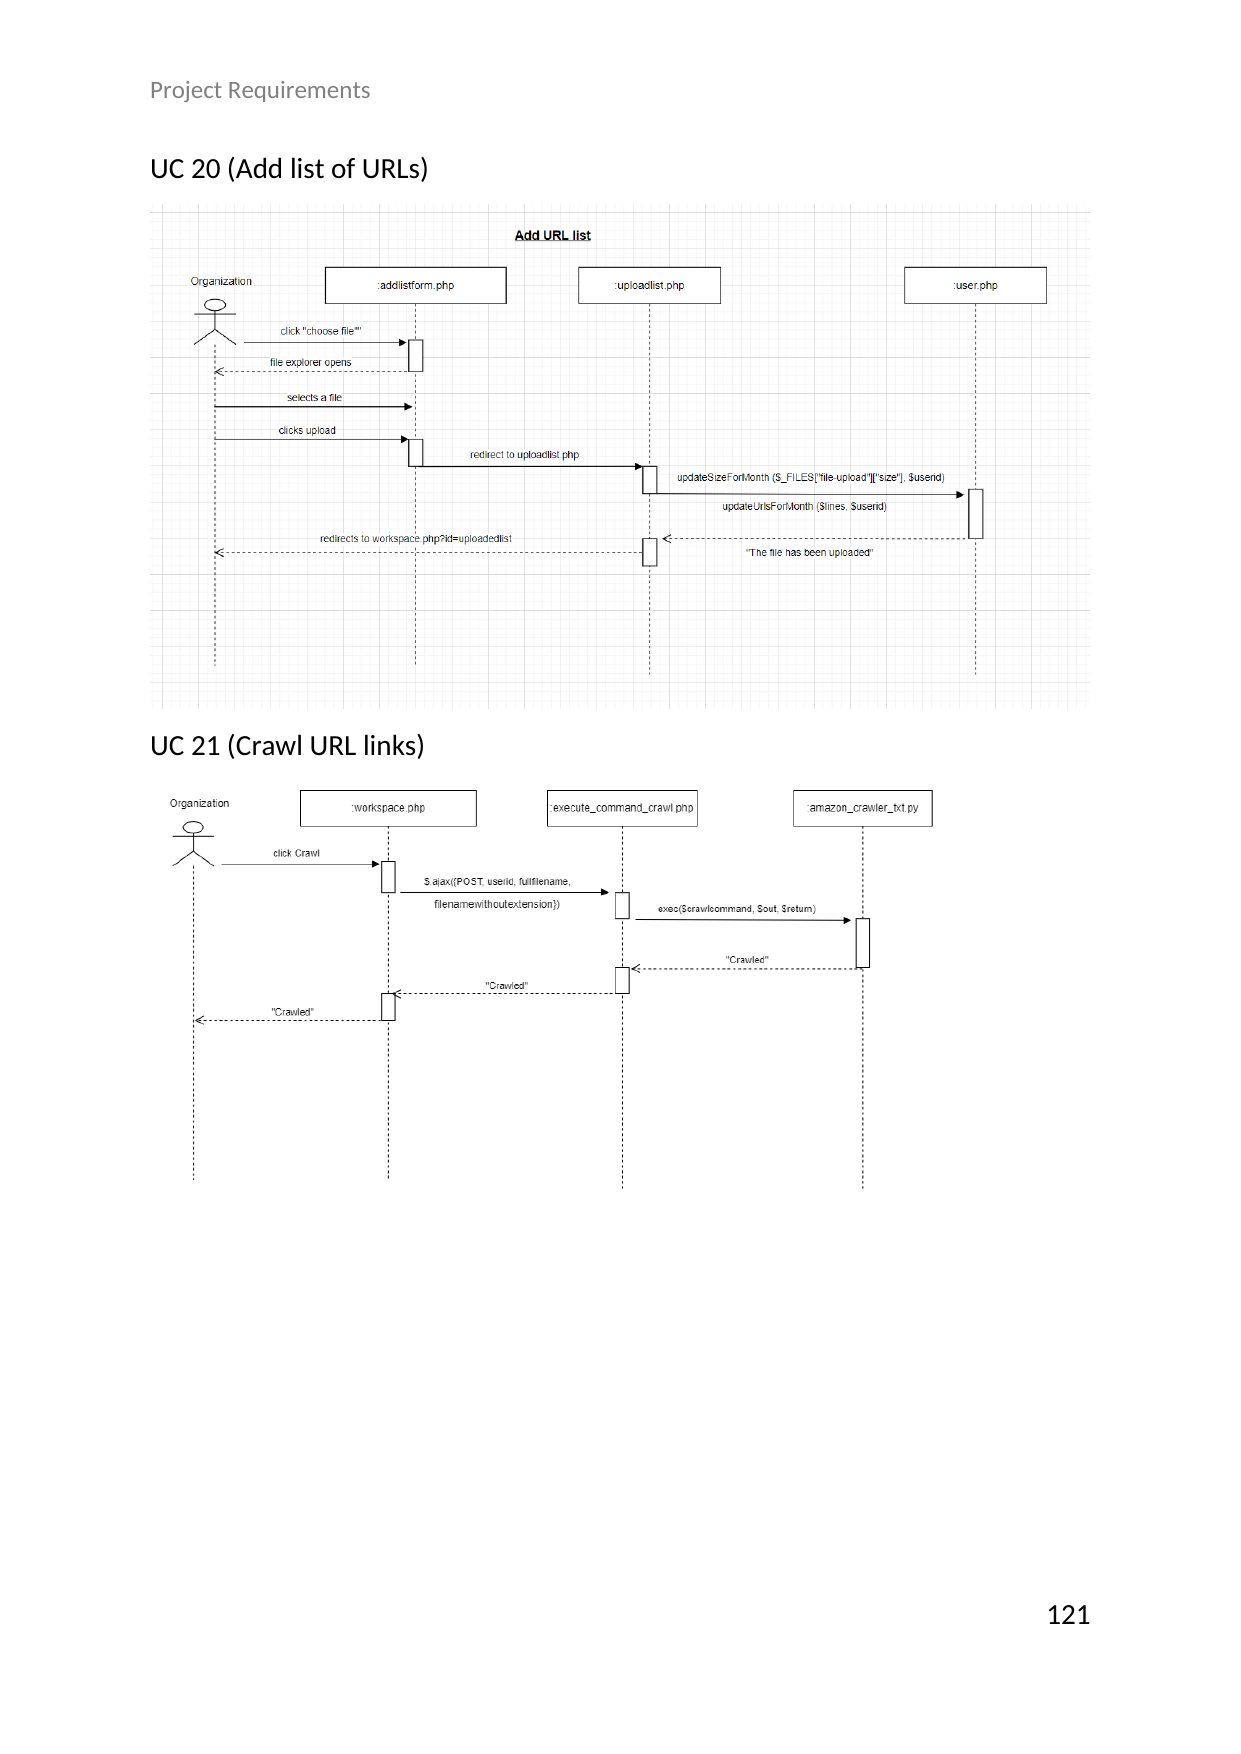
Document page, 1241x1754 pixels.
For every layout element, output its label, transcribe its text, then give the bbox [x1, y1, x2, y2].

picture [150, 204, 1091, 709]
text UC 21 (Crawl URL links) [150, 727, 1090, 763]
picture [150, 781, 941, 1197]
text UC 20 (Add list of URLs) [150, 150, 1090, 186]
